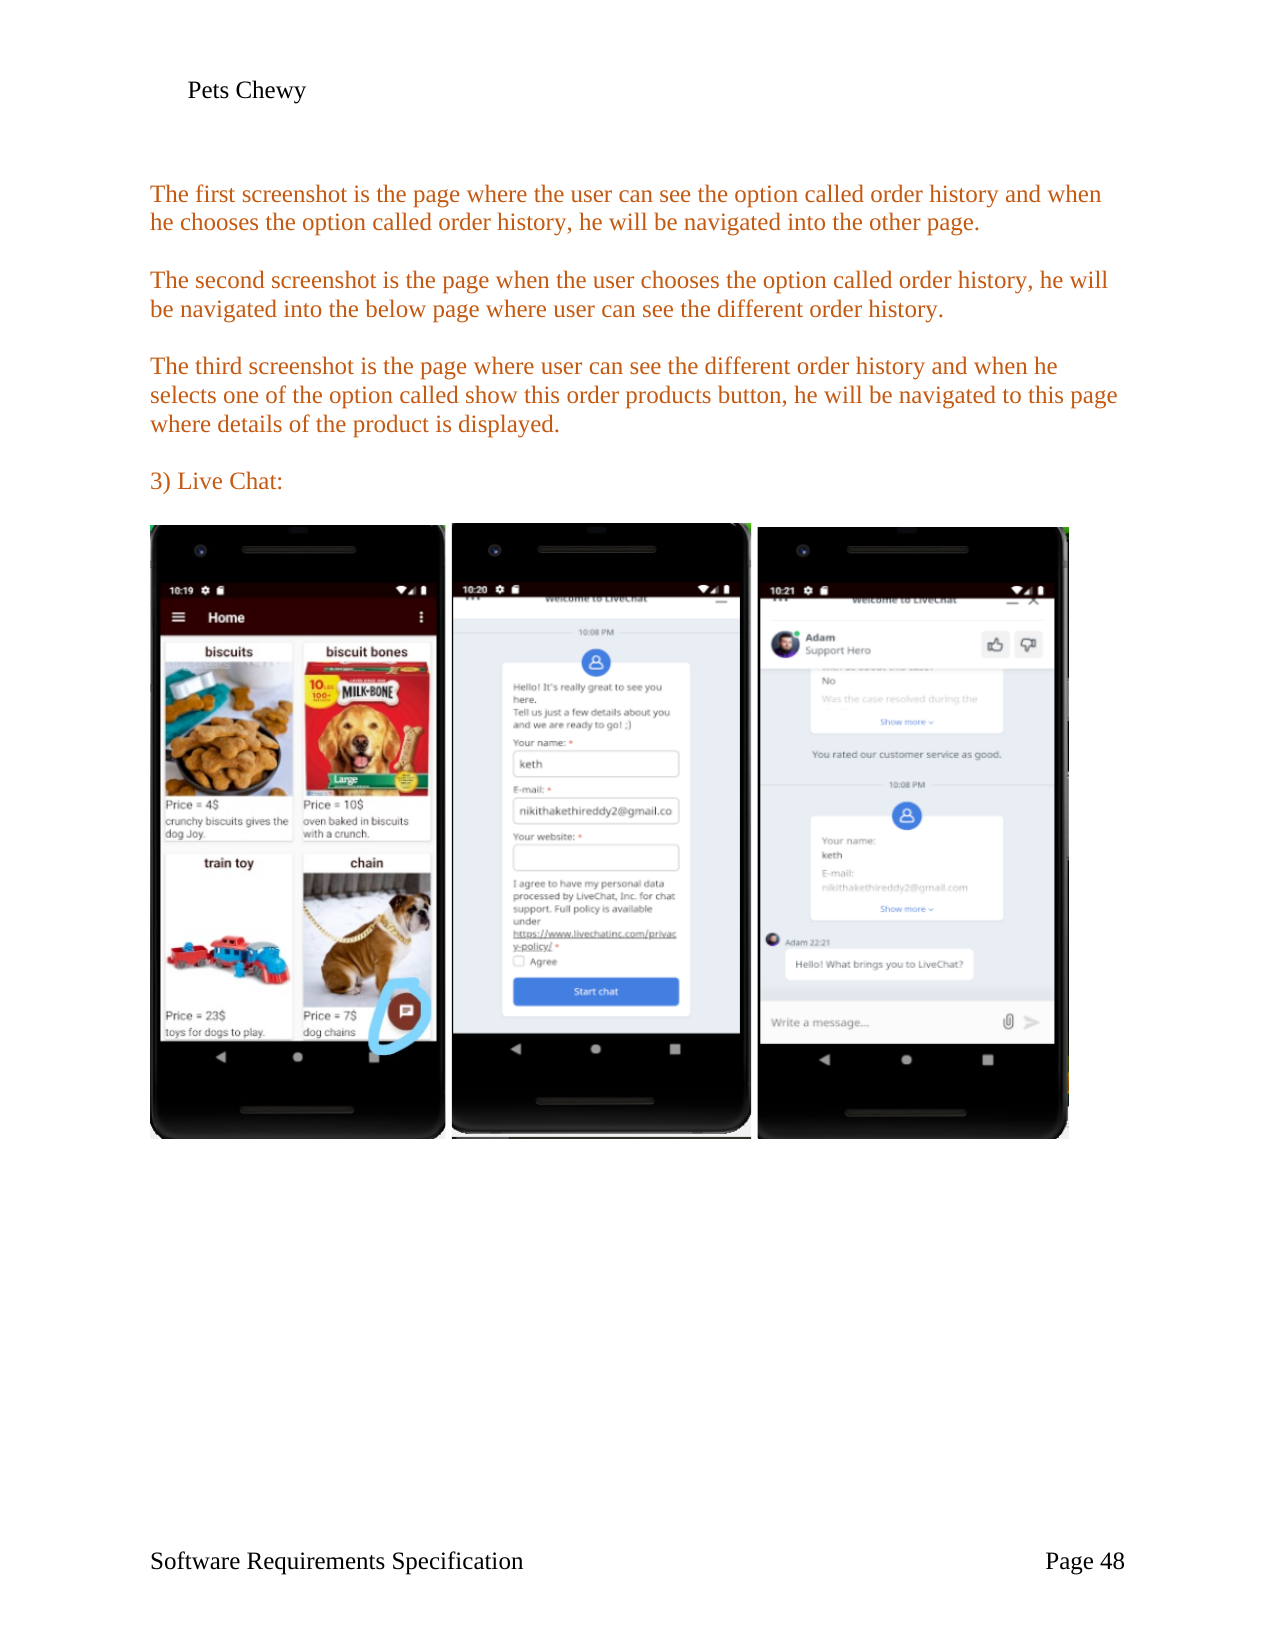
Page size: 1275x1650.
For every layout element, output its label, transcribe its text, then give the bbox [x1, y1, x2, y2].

text The first screenshot is the page where the user can see the option called order history and when he chooses the option called order history, he will be navigated into the other page. [150, 179, 1125, 236]
text The third screenshot is the page where user can see the different order history and when he selects one of the option called show this order products button, he will be navigated to this page where details of the product is displayed. [150, 351, 1125, 437]
picture [757, 527, 1069, 1139]
text The second screenshot is the page when the user chooses the option called order history, he will be navigated into the below page where user can see the different order history. [150, 265, 1125, 322]
picture [451, 523, 752, 1139]
text 3) Live Chat: [150, 466, 1125, 495]
picture [150, 525, 446, 1139]
